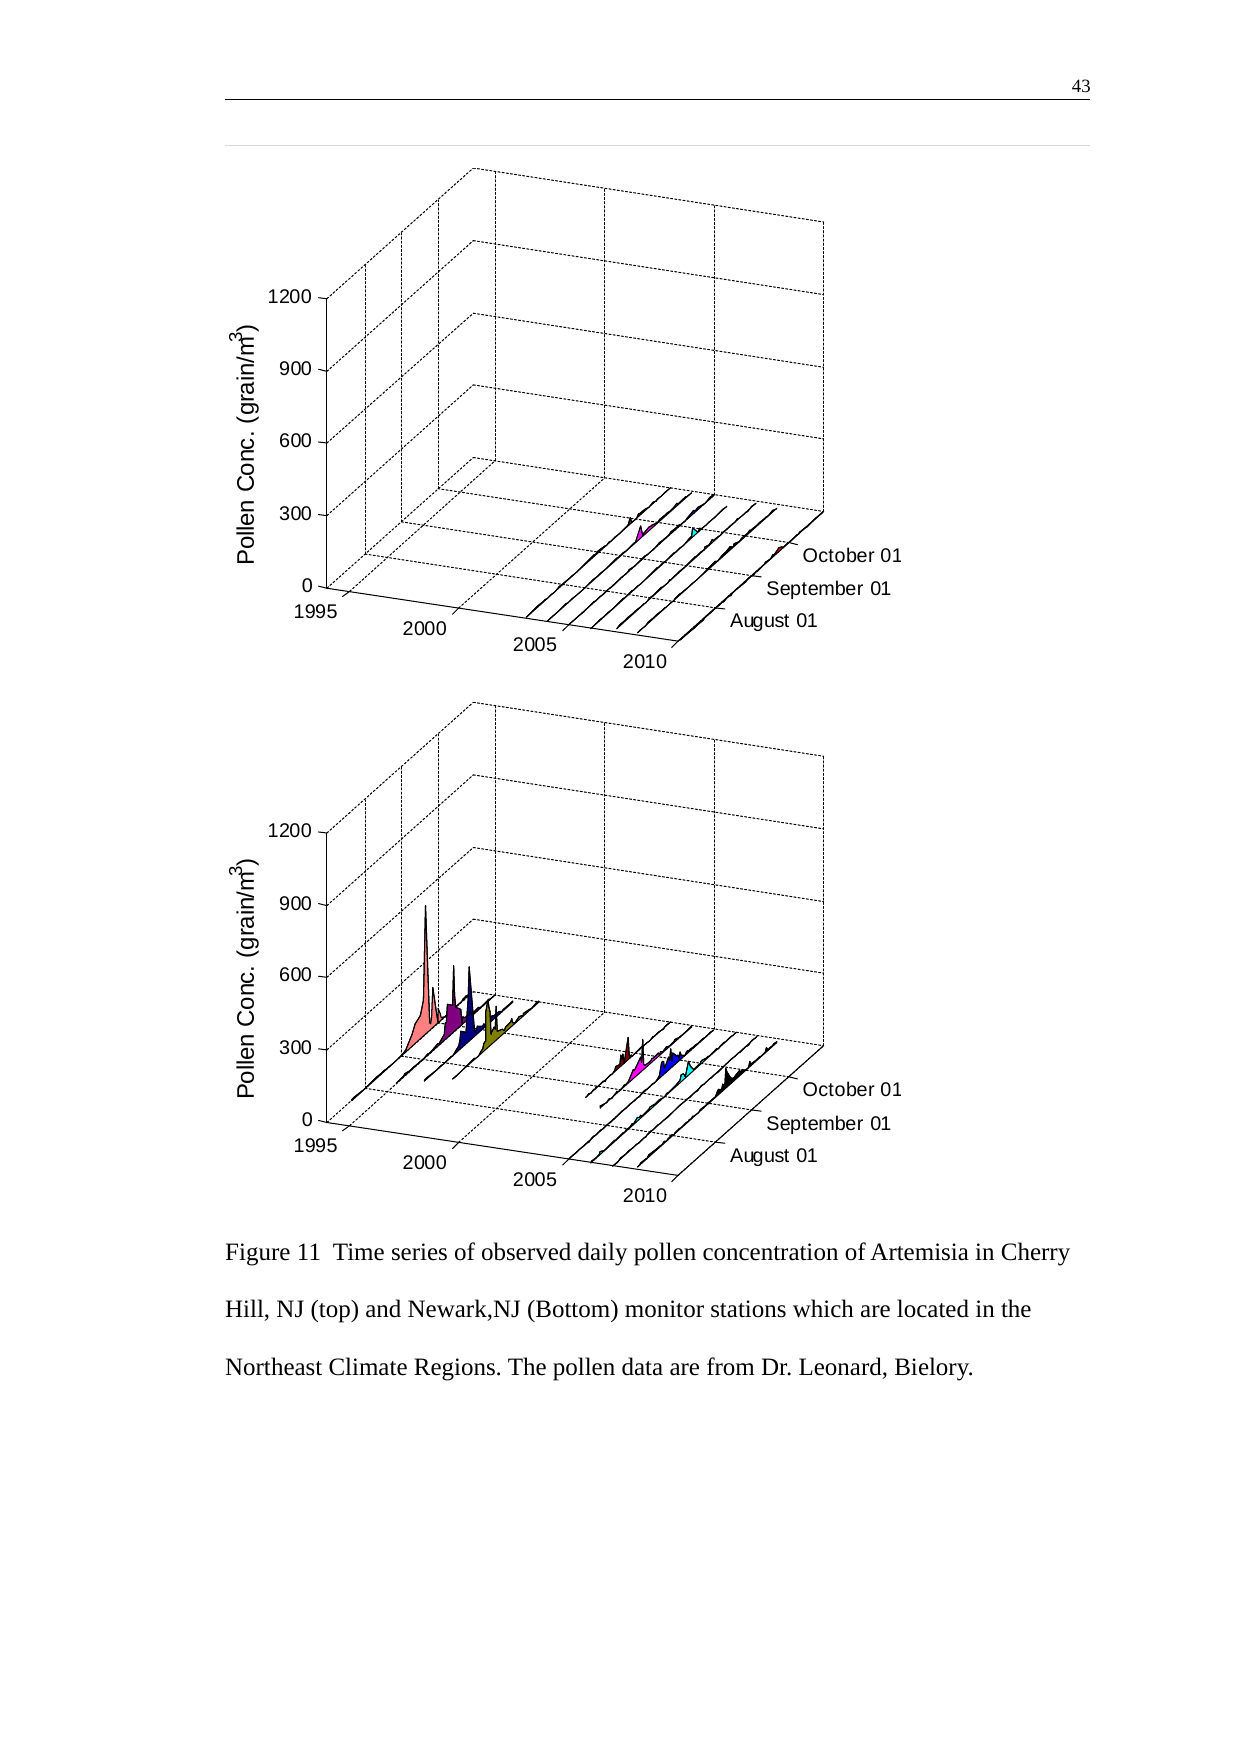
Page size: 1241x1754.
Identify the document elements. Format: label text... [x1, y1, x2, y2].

text Figure 11 Time series of observed daily pollen concentration of Artemisia in Cherry Hill, NJ (top) and Newark,NJ (Bottom) monitor stations which are located in the Northeast Climate Regions. The pollen data are from Dr. Leonard, Bielory. [225, 1237, 1090, 1380]
